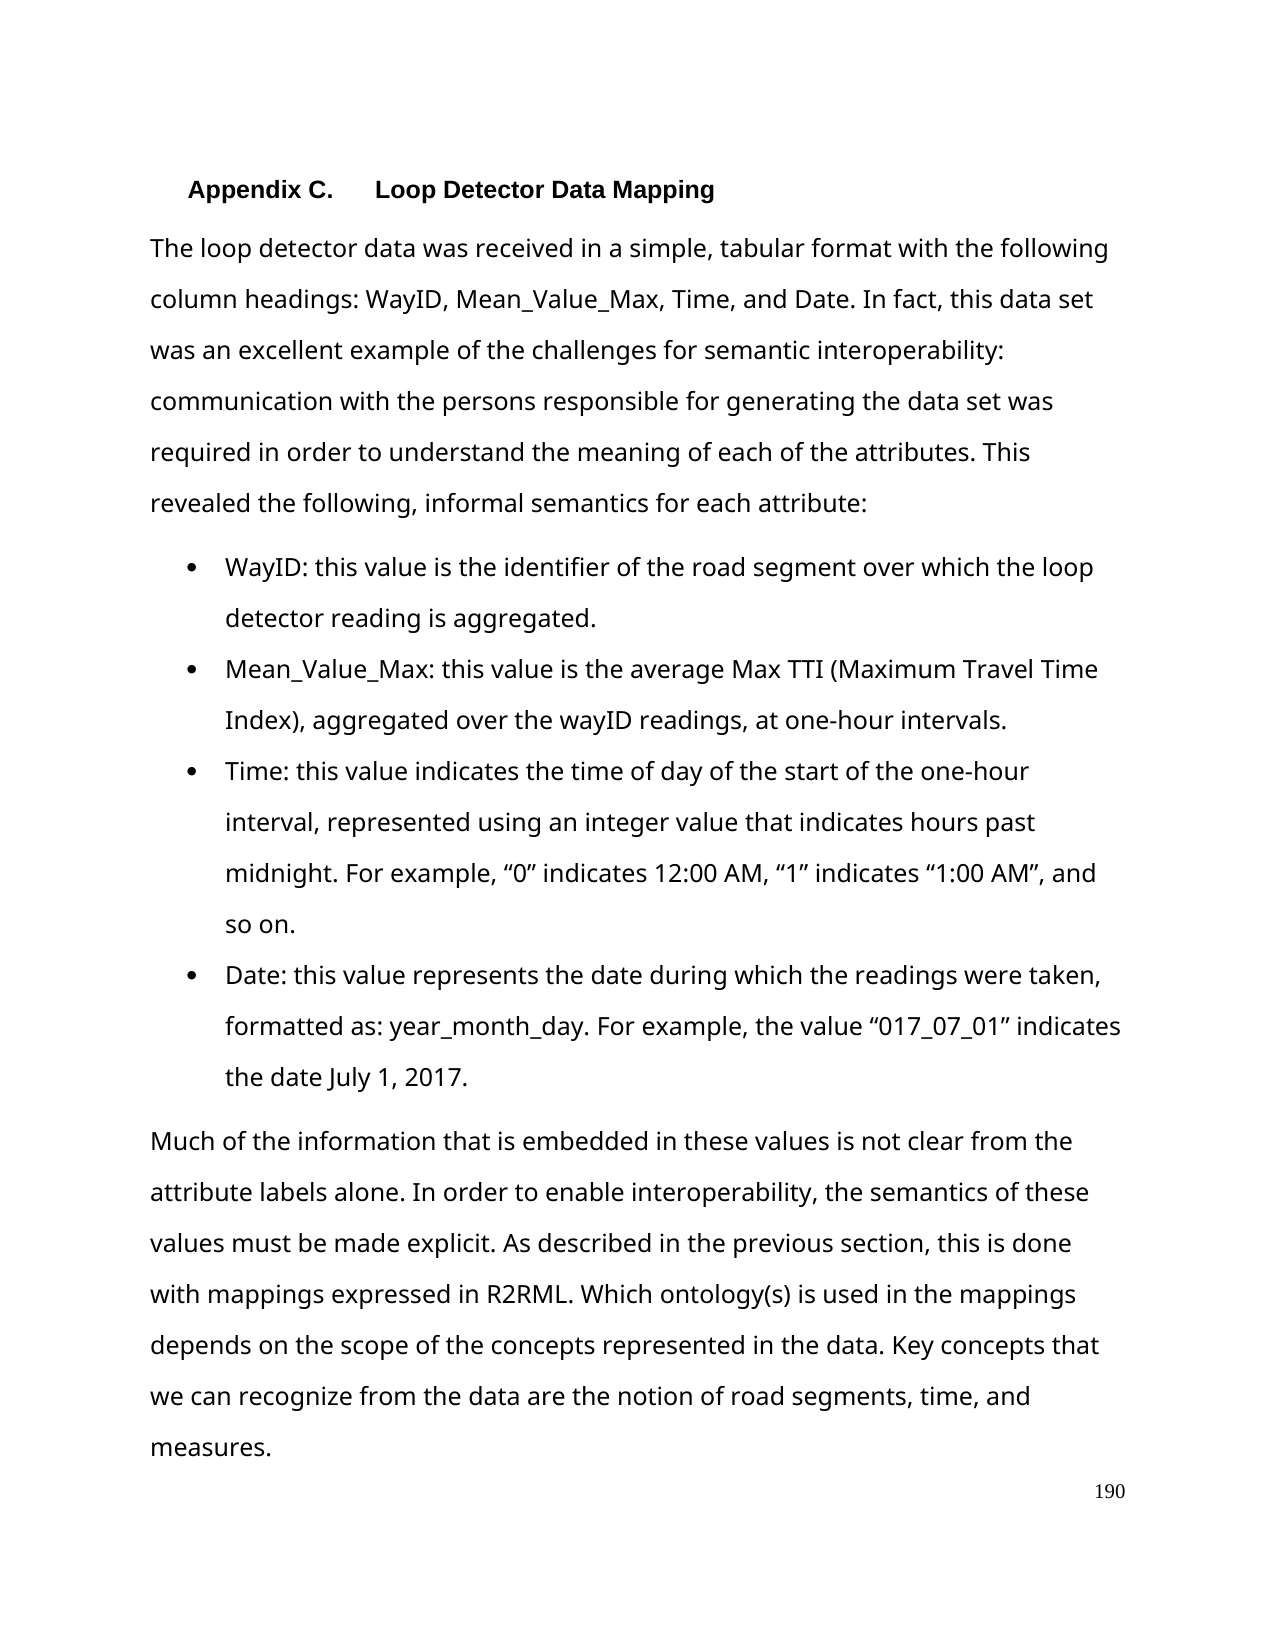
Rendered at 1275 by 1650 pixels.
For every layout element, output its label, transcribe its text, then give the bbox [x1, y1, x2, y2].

list WayID: this value is the identifier of the road segment over which the loop detector reading is aggregated. [187, 549, 1125, 634]
list Date: this value represents the date during which the readings were taken, formatted as: year_month_day. For example, the value “017_07_01” indicates the date July 1, 2017. [187, 958, 1125, 1094]
text Much of the information that is embedded in these values is not clear from the attribute labels alone. In order to enable interoperability, the semantics of these values must be made explicit. As described in the previous section, this is done with mappings expressed in R2RML. Which ontology(s) is used in the mappings depends on the scope of the concepts represented in the data. Key concepts that we can recognize from the data are the notion of road segments, time, and measures. [150, 1123, 1125, 1464]
subtitle Loop Detector Data Mapping [187, 175, 1125, 204]
list Mean_Value_Max: this value is the average Max TTI (Maximum Travel Time Index), aggregated over the wayID readings, at one-hour intervals. [187, 651, 1125, 737]
list Time: this value indicates the time of day of the start of the one-hour interval, represented using an integer value that indicates hours past midnight. For example, “0” indicates 12:00 AM, “1” indicates “1:00 AM”, and so on. [187, 753, 1125, 941]
text The loop detector data was received in a simple, tabular format with the following column headings: WayID, Mean_Value_Max, Time, and Date. In fact, this data set was an excellent example of the challenges for semantic interoperability: communication with the persons responsible for generating the data set was required in order to understand the meaning of each of the attributes. This revealed the following, informal semantics for each attribute: [150, 231, 1125, 520]
